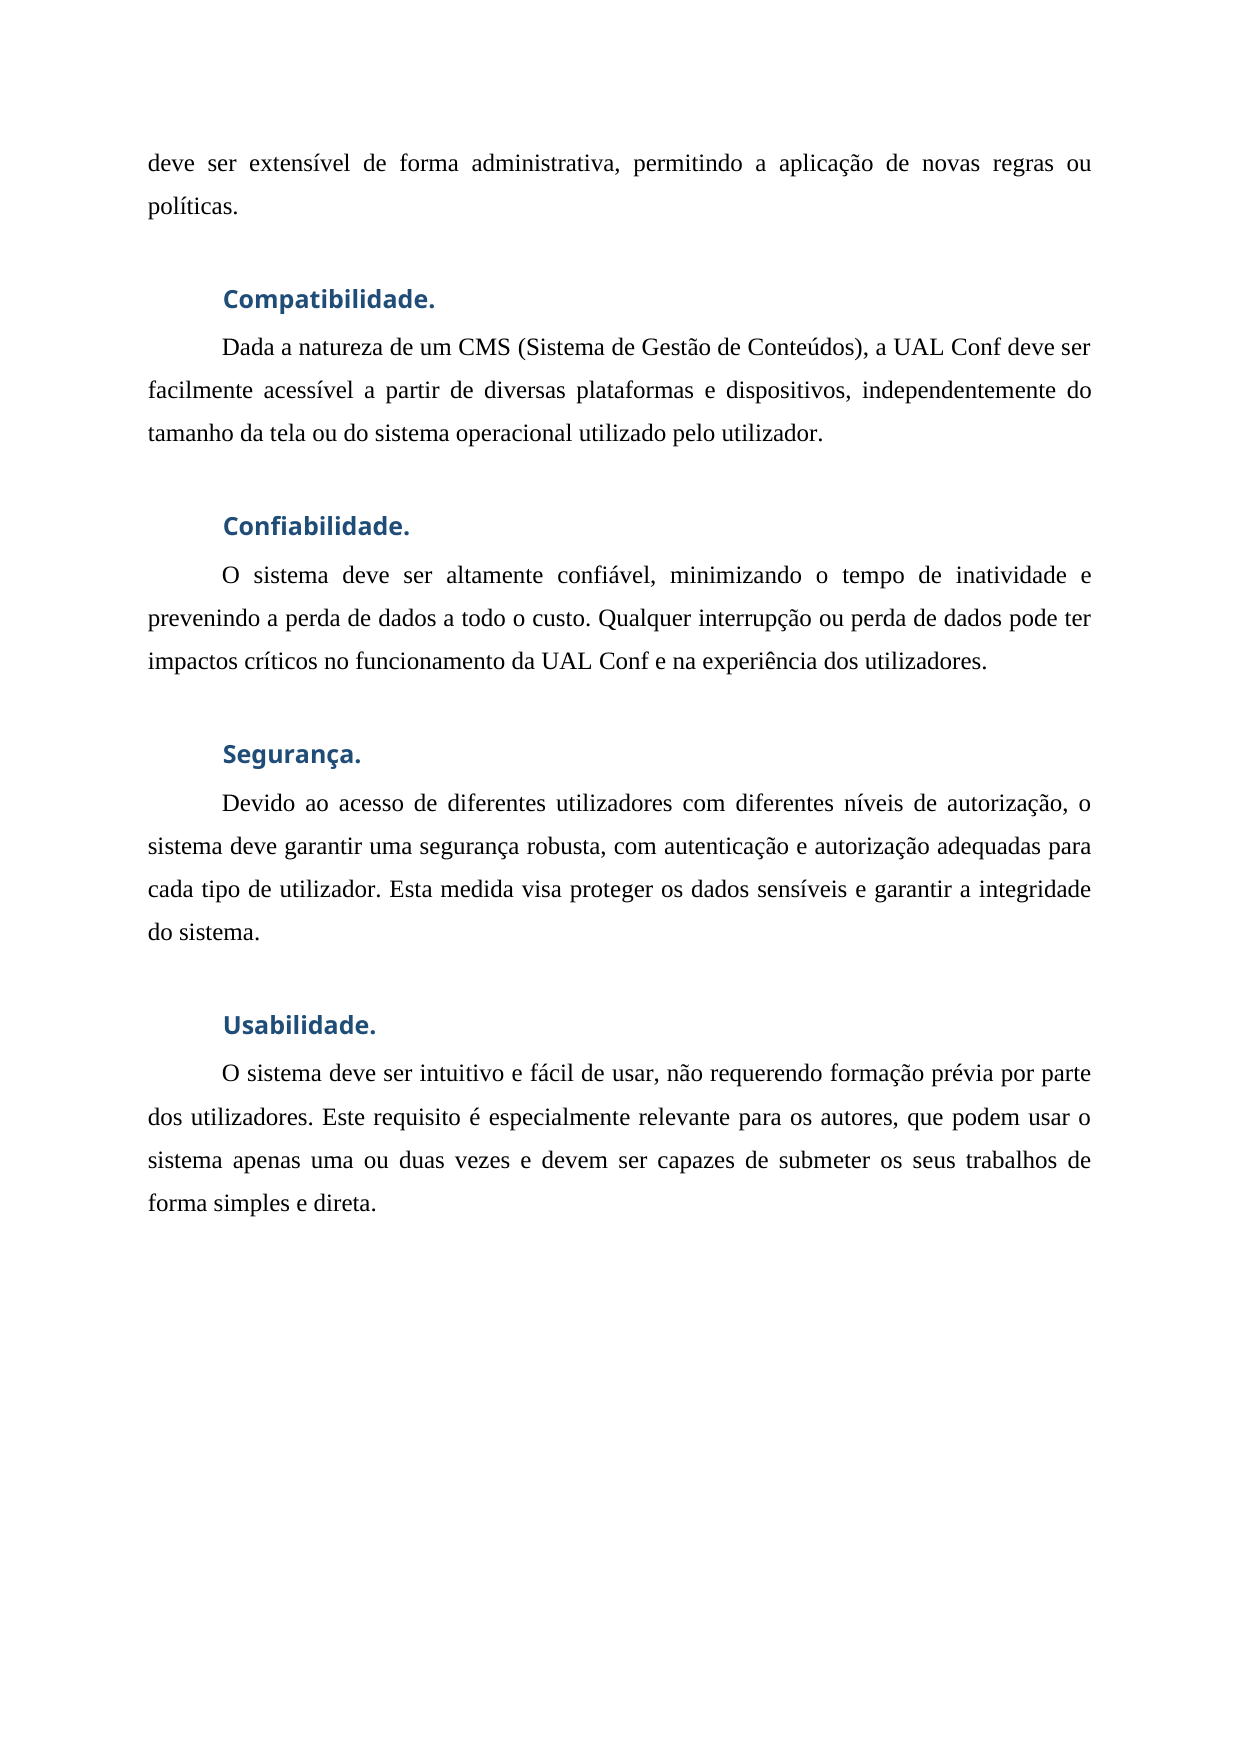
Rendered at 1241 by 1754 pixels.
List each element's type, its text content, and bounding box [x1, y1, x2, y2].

text Dada a natureza de um CMS (Sistema de Gestão de Conteúdos), a UAL Conf deve ser facilmente acessível a partir de diversas plataformas e dispositivos, independentemente do tamanho da tela ou do sistema operacional utilizado pelo utilizador. [148, 332, 1092, 447]
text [148, 148, 1092, 219]
text Devido ao acesso de diferentes utilizadores com diferentes níveis de autorização, o sistema deve garantir uma segurança robusta, com autenticação e autorização adequadas para cada tipo de utilizador. Esta medida visa proteger os dados sensíveis e garantir a integridade do sistema. [148, 788, 1092, 946]
subtitle Compatibilidade. [223, 281, 1092, 315]
subtitle Segurança. [223, 737, 1092, 771]
text O sistema deve ser altamente confiável, minimizando o tempo de inatividade e prevenindo a perda de dados a todo o custo. Qualquer interrupção ou perda de dados pode ter impactos críticos no funcionamento da UAL Conf e na experiência dos utilizadores. [148, 560, 1092, 675]
text O sistema deve ser intuitivo e fácil de usar, não requerendo formação prévia por parte dos utilizadores. Este requisito é especialmente relevante para os autores, que podem usar o sistema apenas uma ou duas vezes e devem ser capazes de submeter os seus trabalhos de forma simples e direta. [148, 1058, 1092, 1217]
subtitle Confiabilidade. [223, 509, 1092, 543]
subtitle Usabilidade. [223, 1007, 1092, 1042]
